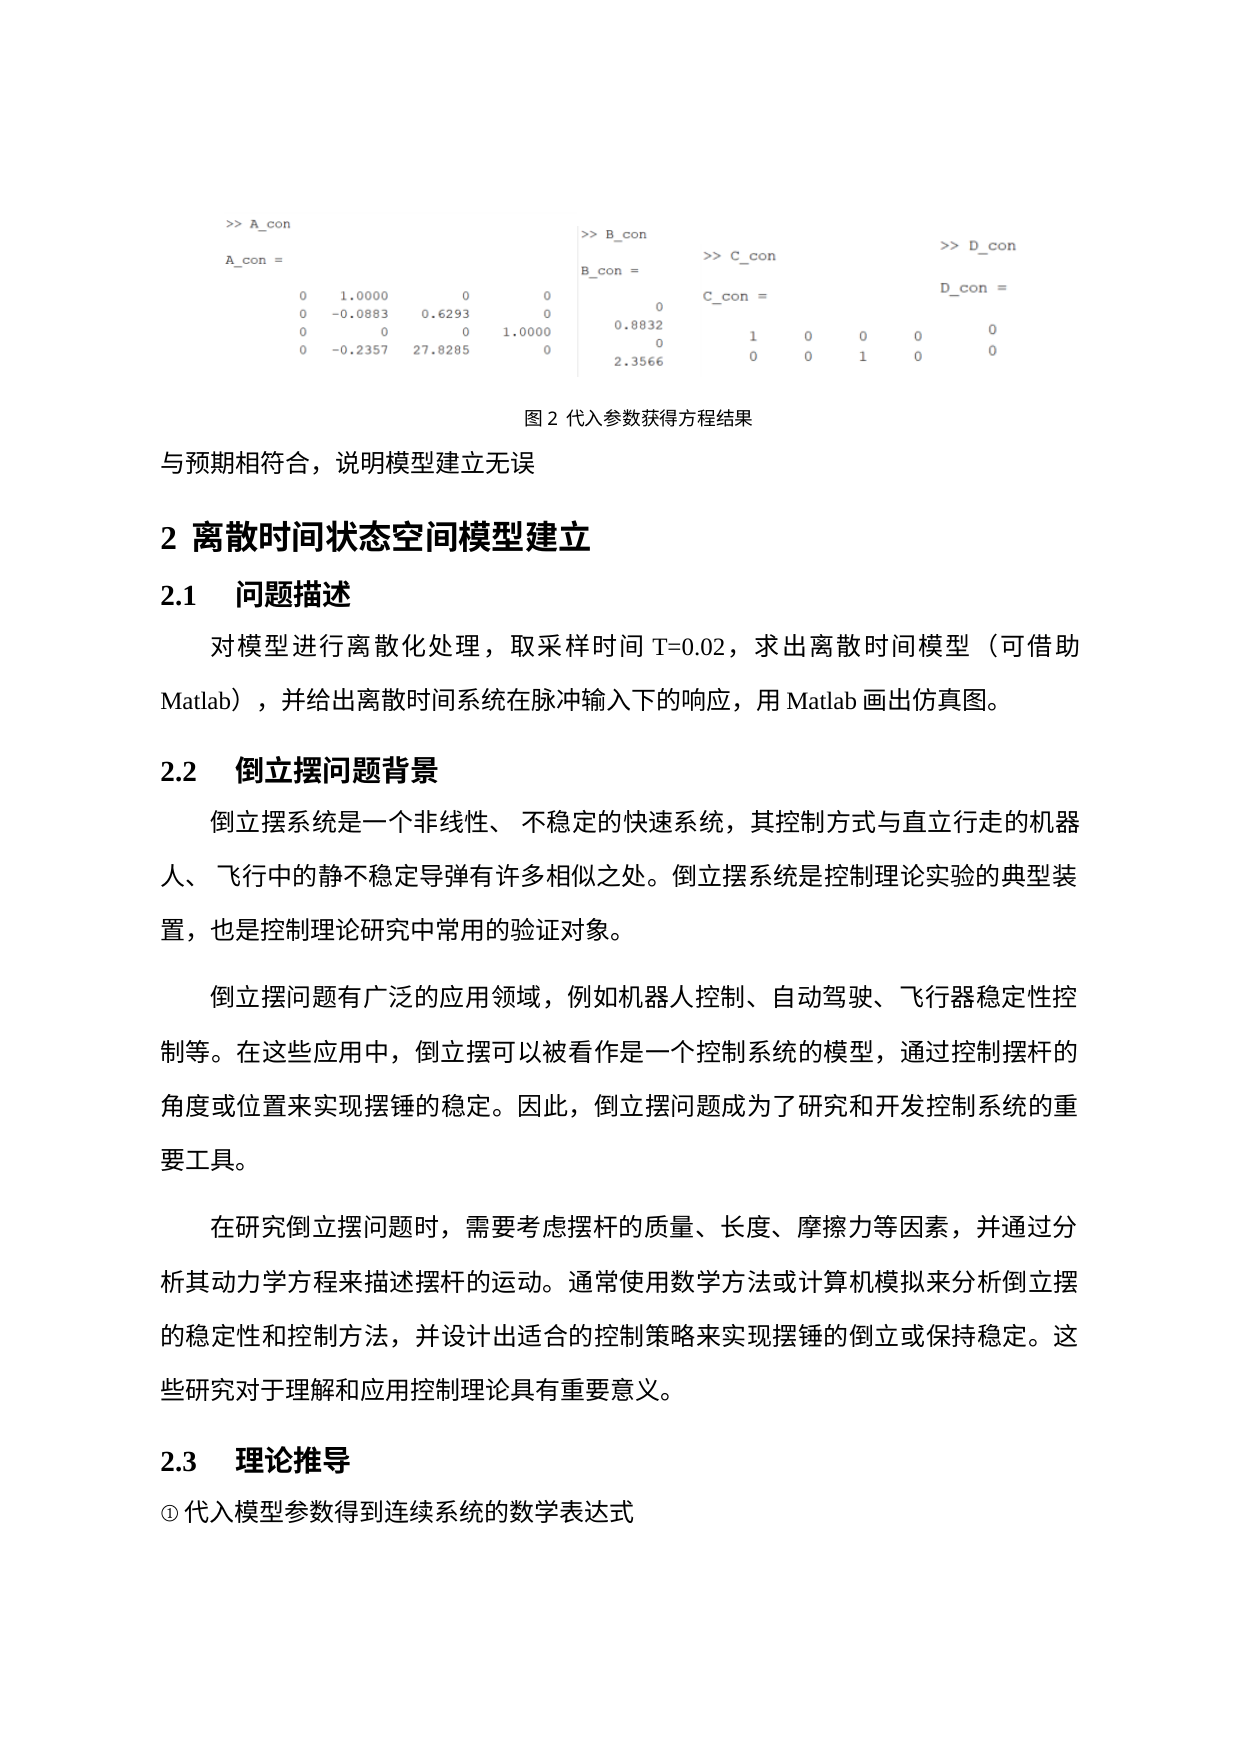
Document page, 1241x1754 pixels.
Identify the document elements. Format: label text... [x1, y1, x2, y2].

text 倒立摆问题有广泛的应用领域，例如机器人控制、自动驾驶、飞行器稳定性控制等。在这些应用中，倒立摆可以被看作是一个控制系统的模型，通过控制摆杆的角度或位置来实现摆锤的稳定。因此，倒立摆问题成为了研究和开发控制系统的重要工具。 [160, 978, 1080, 1177]
subtitle 理论推导 [160, 1438, 1080, 1480]
picture [224, 212, 1067, 377]
text 图 2 代入参数获得方程结果 [160, 404, 1080, 431]
text 倒立摆系统是一个非线性、 不稳定的快速系统，其控制方式与直立行走的机器人、 飞行中的静不稳定导弹有许多相似之处。倒立摆系统是控制理论实验的典型装置，也是控制理论研究中常用的验证对象。 [160, 802, 1080, 947]
text ①代入模型参数得到连续系统的数学表达式 [160, 1492, 1080, 1529]
text 在研究倒立摆问题时，需要考虑摆杆的质量、长度、摩擦力等因素，并通过分析其动力学方程来描述摆杆的运动。通常使用数学方法或计算机模拟来分析倒立摆的稳定性和控制方法，并设计出适合的控制策略来实现摆锤的倒立或保持稳定。这些研究对于理解和应用控制理论具有重要意义。 [160, 1208, 1080, 1407]
text 对模型进行离散化处理，取采样时间T=0.02，求出离散时间模型（可借助Matlab），并给出离散时间系统在脉冲输入下的响应，用Matlab画出仿真图。 [160, 626, 1080, 717]
subtitle 问题描述 [160, 571, 1080, 613]
subtitle 离散时间状态空间模型建立 [160, 510, 1080, 559]
subtitle 倒立摆问题背景 [160, 747, 1080, 789]
text 与预期相符合，说明模型建立无误 [160, 443, 1080, 480]
